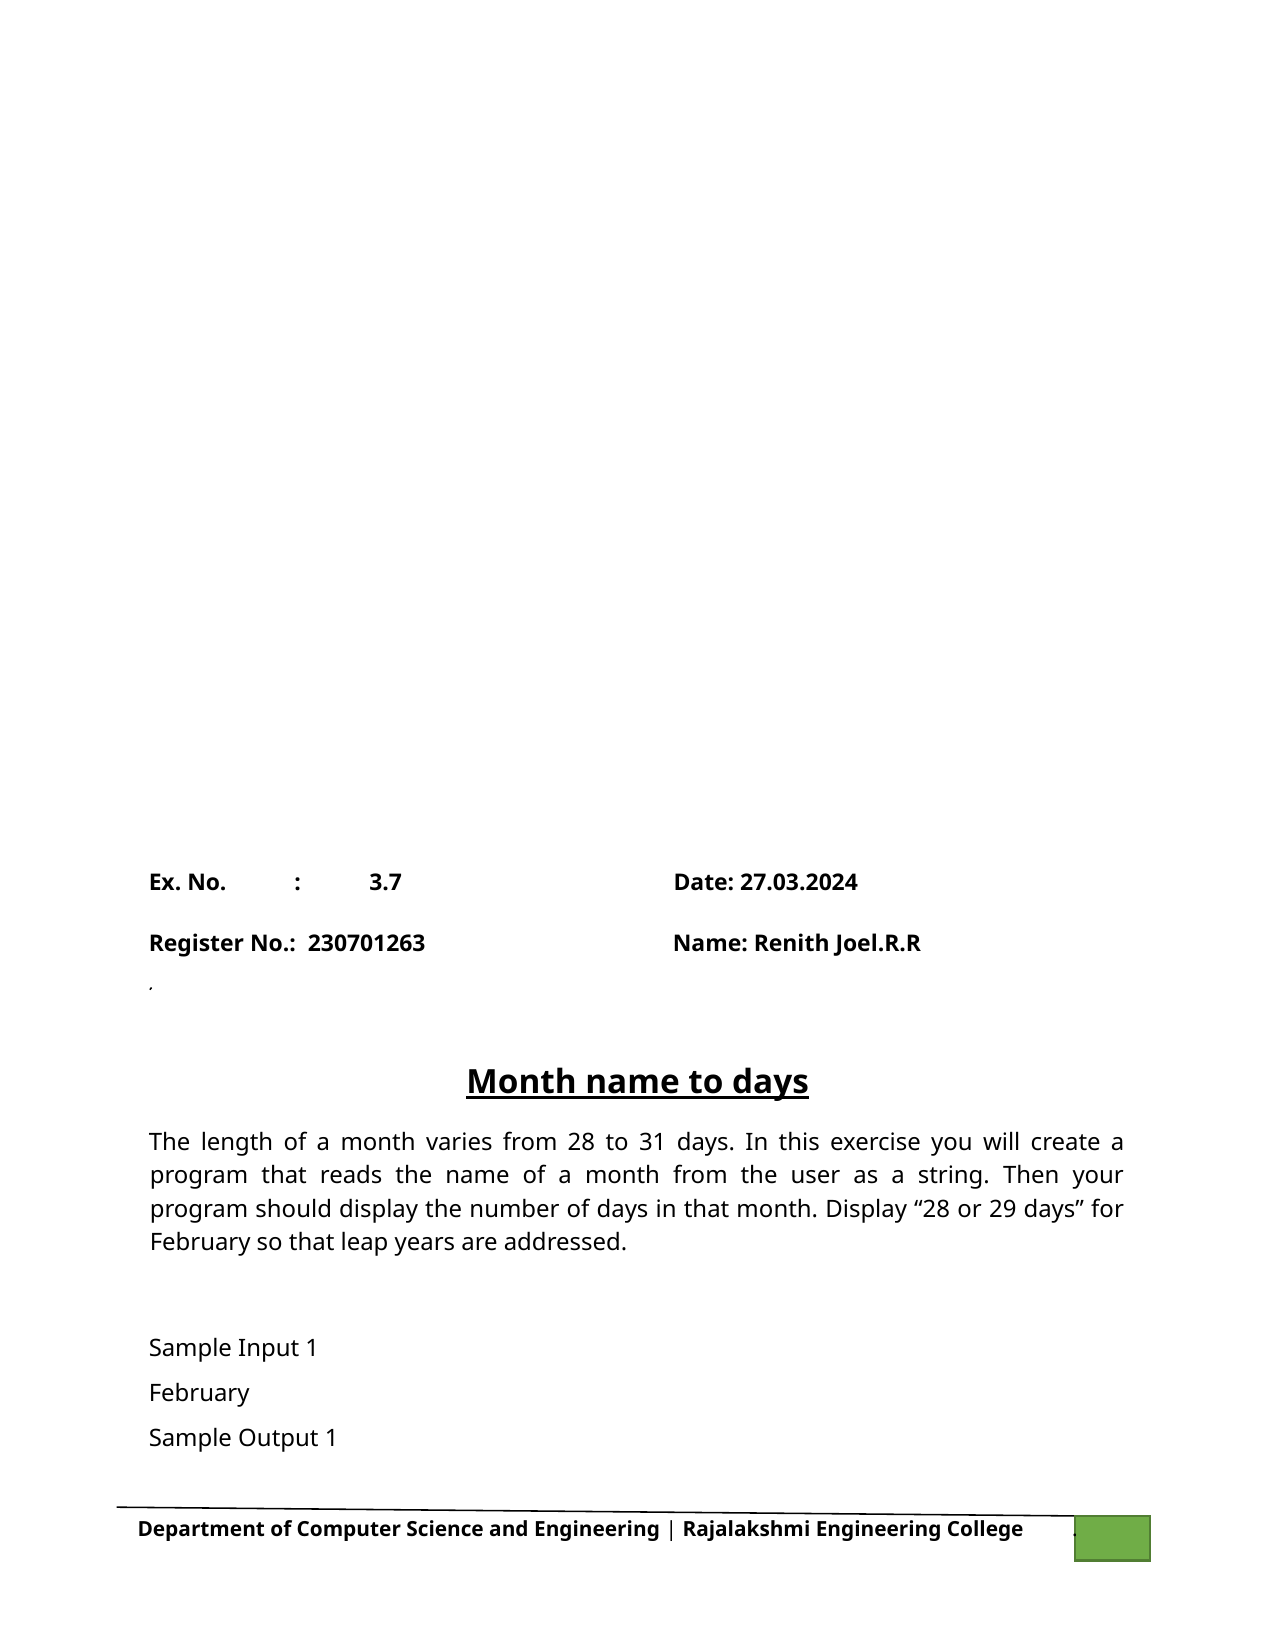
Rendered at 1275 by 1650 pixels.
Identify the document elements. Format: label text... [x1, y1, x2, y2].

text The length of a month varies from 28 to 31 days. In this exercise you will create a program that reads the name of a month from the user as a string. Then your program should display the number of days in that month. Display “28 or 29 days” for February so that leap years are addressed. [148, 1124, 1126, 1258]
text February [148, 1376, 1132, 1408]
text Month name to days [171, 1058, 1104, 1104]
text Ex. No. : 3.7 Date: 27.03.2024 [148, 865, 1135, 897]
text Sample Output 1 [148, 1420, 1132, 1453]
text Sample Input 1 [148, 1331, 1132, 1363]
text Register No.: 230701263 Name: Renith Joel.R.R [148, 926, 1135, 958]
